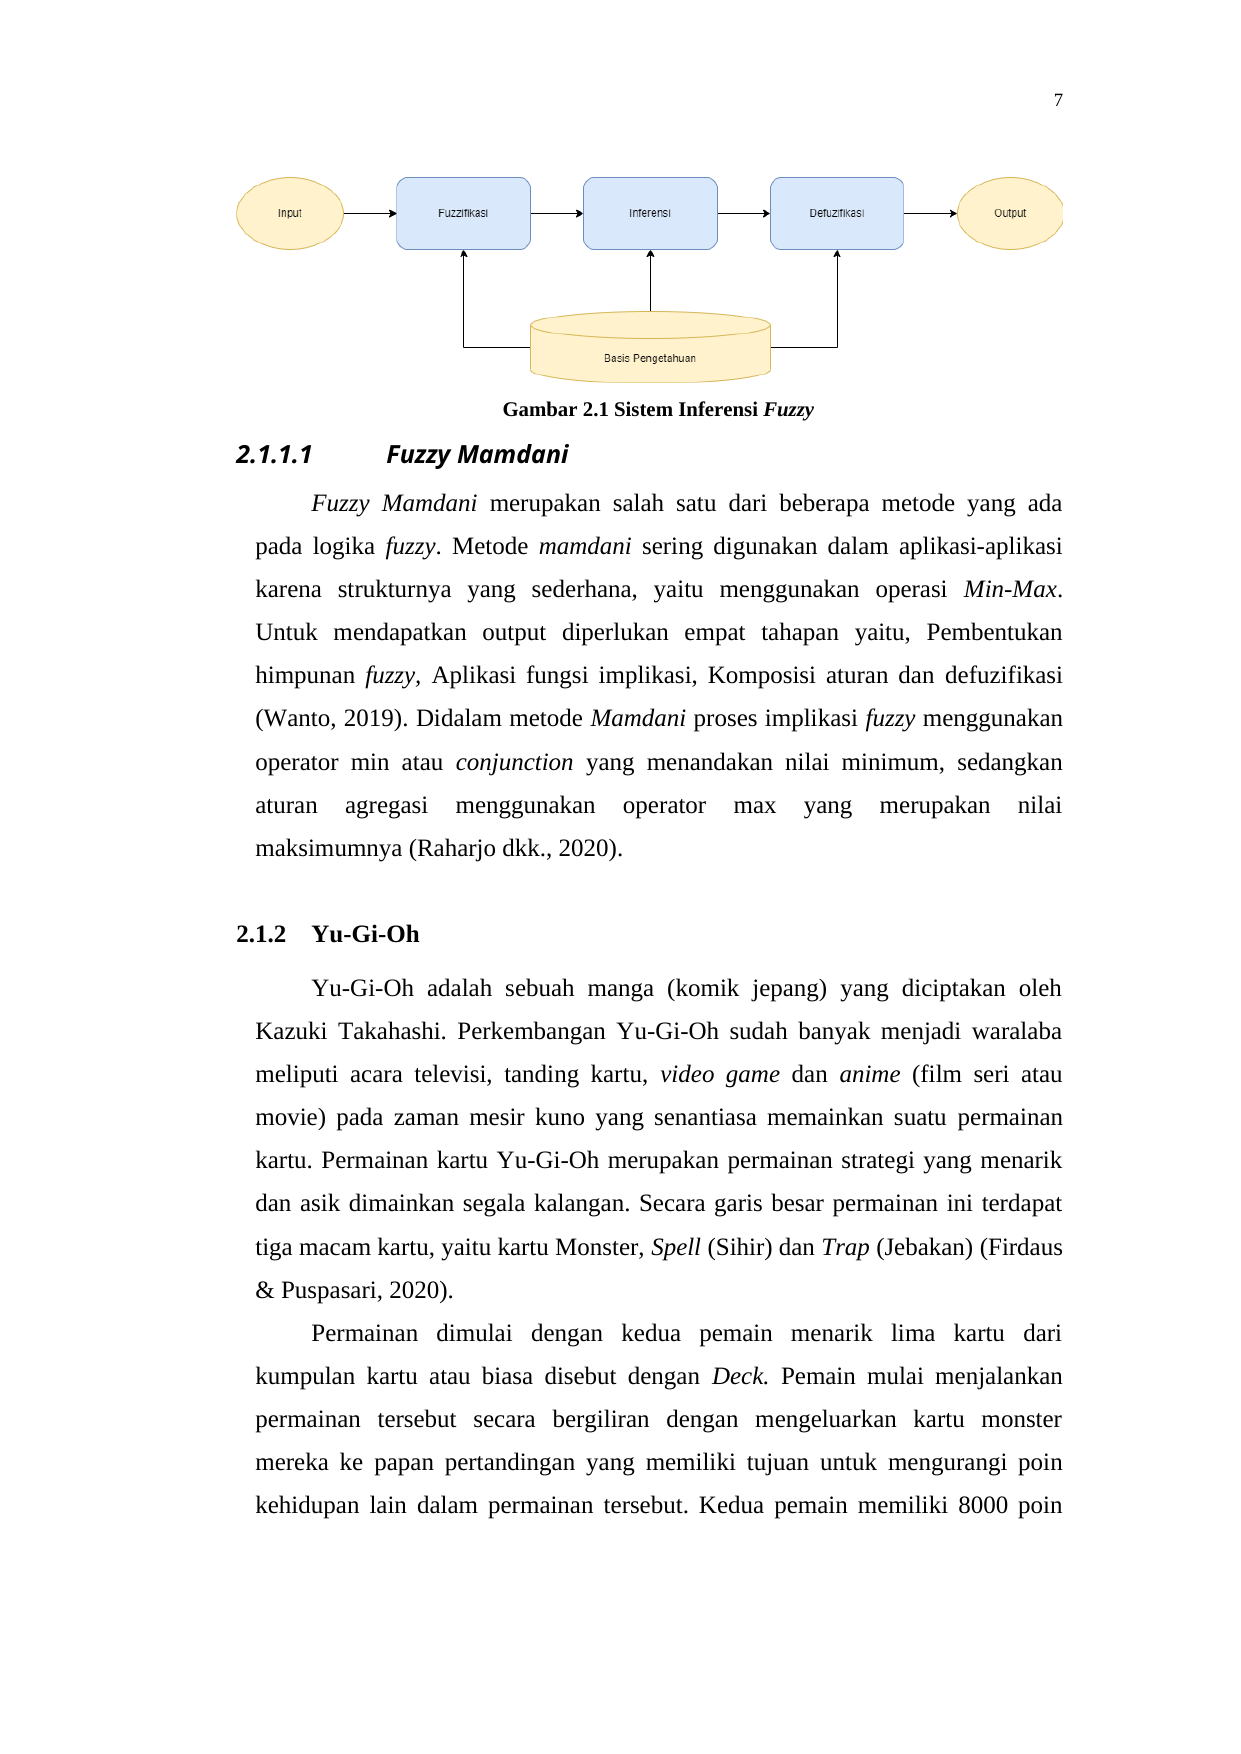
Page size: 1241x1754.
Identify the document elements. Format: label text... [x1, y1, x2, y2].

subtitle Fuzzy Mamdani [236, 437, 1063, 471]
text Fuzzy Mamdani merupakan salah satu dari beberapa metode yang ada pada logika fuzzy. Metode mamdani sering digunakan dalam aplikasi-aplikasi karena strukturnya yang sederhana, yaitu menggunakan operasi Min-Max. Untuk mendapatkan output diperlukan empat tahapan yaitu, Pembentukan himpunan fuzzy, Aplikasi fungsi implikasi, Komposisi aturan dan defuzifikasi (Wanto, 2019). Didalam metode Mamdani proses implikasi fuzzy menggunakan operator min atau conjunction yang menandakan nilai minimum, sedangkan aturan agregasi menggunakan operator max yang merupakan nilai maksimumnya (Raharjo dkk., 2020). [255, 488, 1063, 862]
text Yu-Gi-Oh adalah sebuah manga (komik jepang) yang diciptakan oleh Kazuki Takahashi. Perkembangan Yu-Gi-Oh sudah banyak menjadi waralaba meliputi acara televisi, tanding kartu, video game dan anime (film seri atau movie) pada zaman mesir kuno yang senantiasa memainkan suatu permainan kartu. Permainan kartu Yu-Gi-Oh merupakan permainan strategi yang menarik dan asik dimainkan segala kalangan. Secara garis besar permainan ini terdapat tiga macam kartu, yaitu kartu Monster, Spell (Sihir) dan Trap (Jebakan) (Firdaus & Puspasari, 2020). [255, 973, 1063, 1303]
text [255, 1318, 1063, 1519]
text Gambar 2.1 Sistem Inferensi Fuzzy [255, 397, 1063, 421]
subtitle Yu-Gi-Oh [236, 919, 1063, 948]
picture [236, 177, 1063, 383]
